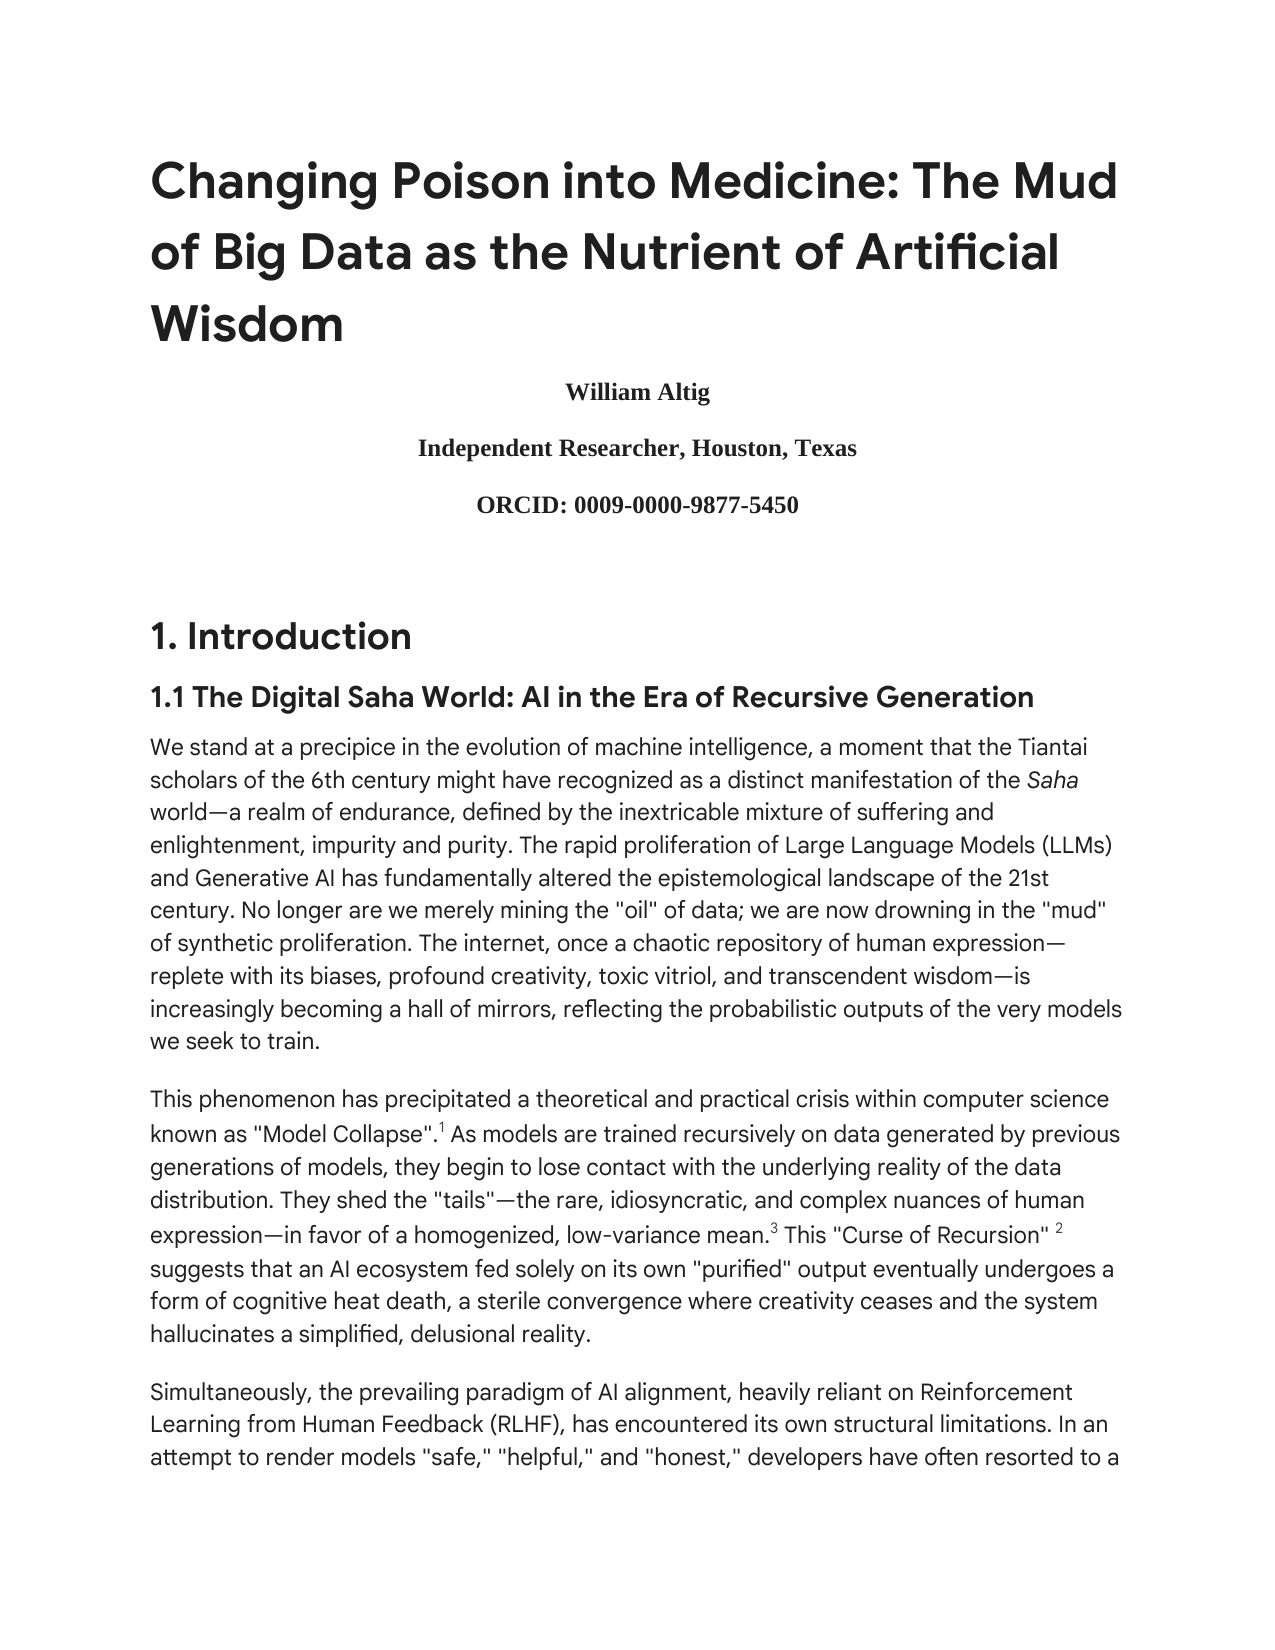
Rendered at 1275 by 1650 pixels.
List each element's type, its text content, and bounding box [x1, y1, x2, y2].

subtitle Changing Poison into Medicine: The Mud of Big Data as the Nutrient of Artificial Wisdom [150, 150, 1125, 355]
subtitle 1. Introduction [150, 613, 1125, 660]
text We stand at a precipice in the evolution of machine intelligence, a moment that the Tiantai scholars of the 6th century might have recognized as a distinct manifestation of the Saha world—a realm of endurance, defined by the inextricable mixture of suffering and enlightenment, impurity and purity. The rapid proliferation of Large Language Models (LLMs) and Generative AI has fundamentally altered the epistemological landscape of the 21st century. No longer are we merely mining the "oil" of data; we are now drowning in the "mud" of synthetic proliferation. The internet, once a chaotic repository of human expression—replete with its biases, profound creativity, toxic vitriol, and transcendent wisdom—is increasingly becoming a hall of mirrors, reflecting the probabilistic outputs of the very models we seek to train. [150, 733, 1125, 1056]
subtitle Independent Researcher, Houston, Texas [150, 433, 1125, 462]
subtitle 1.1 The Digital Saha World: AI in the Era of Recursive Generation [150, 679, 1125, 716]
subtitle ORCID: 0009-0000-9877-5450 [150, 490, 1125, 519]
subtitle William Altig [150, 377, 1125, 405]
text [150, 1378, 1125, 1472]
text This phenomenon has precipitated a theoretical and practical crisis within computer science known as "Model Collapse".1 As models are trained recursively on data generated by previous generations of models, they begin to lose contact with the underlying reality of the data distribution. They shed the "tails"—the rare, idiosyncratic, and complex nuances of human expression—in favor of a homogenized, low-variance mean.3 This "Curse of Recursion" 2 suggests that an AI ecosystem fed solely on its own "purified" output eventually undergoes a form of cognitive heat death, a sterile convergence where creativity ceases and the system hallucinates a simplified, delusional reality. [150, 1085, 1125, 1349]
